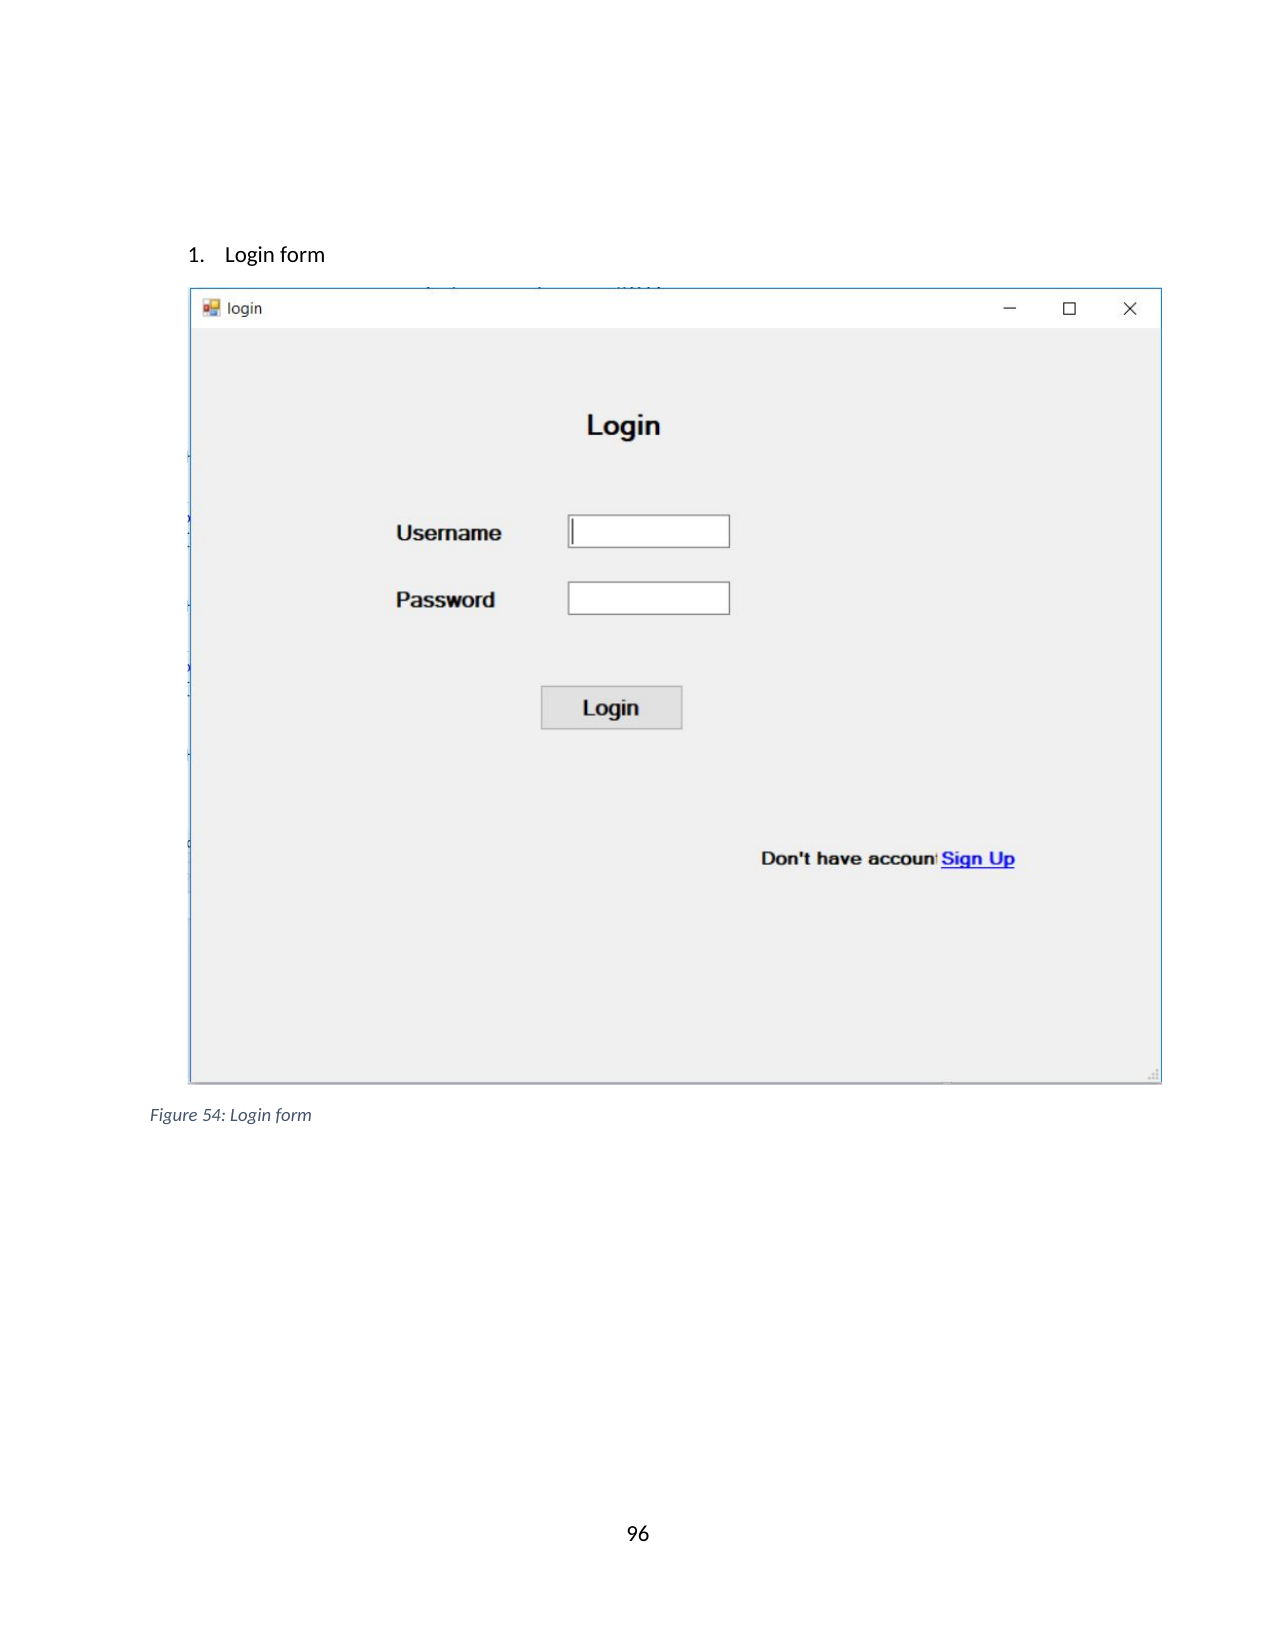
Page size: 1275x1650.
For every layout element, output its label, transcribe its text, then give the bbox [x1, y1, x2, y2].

list Login form [187, 241, 1125, 269]
text Figure 54: Login form [150, 1104, 1125, 1127]
picture [187, 287, 1162, 1085]
